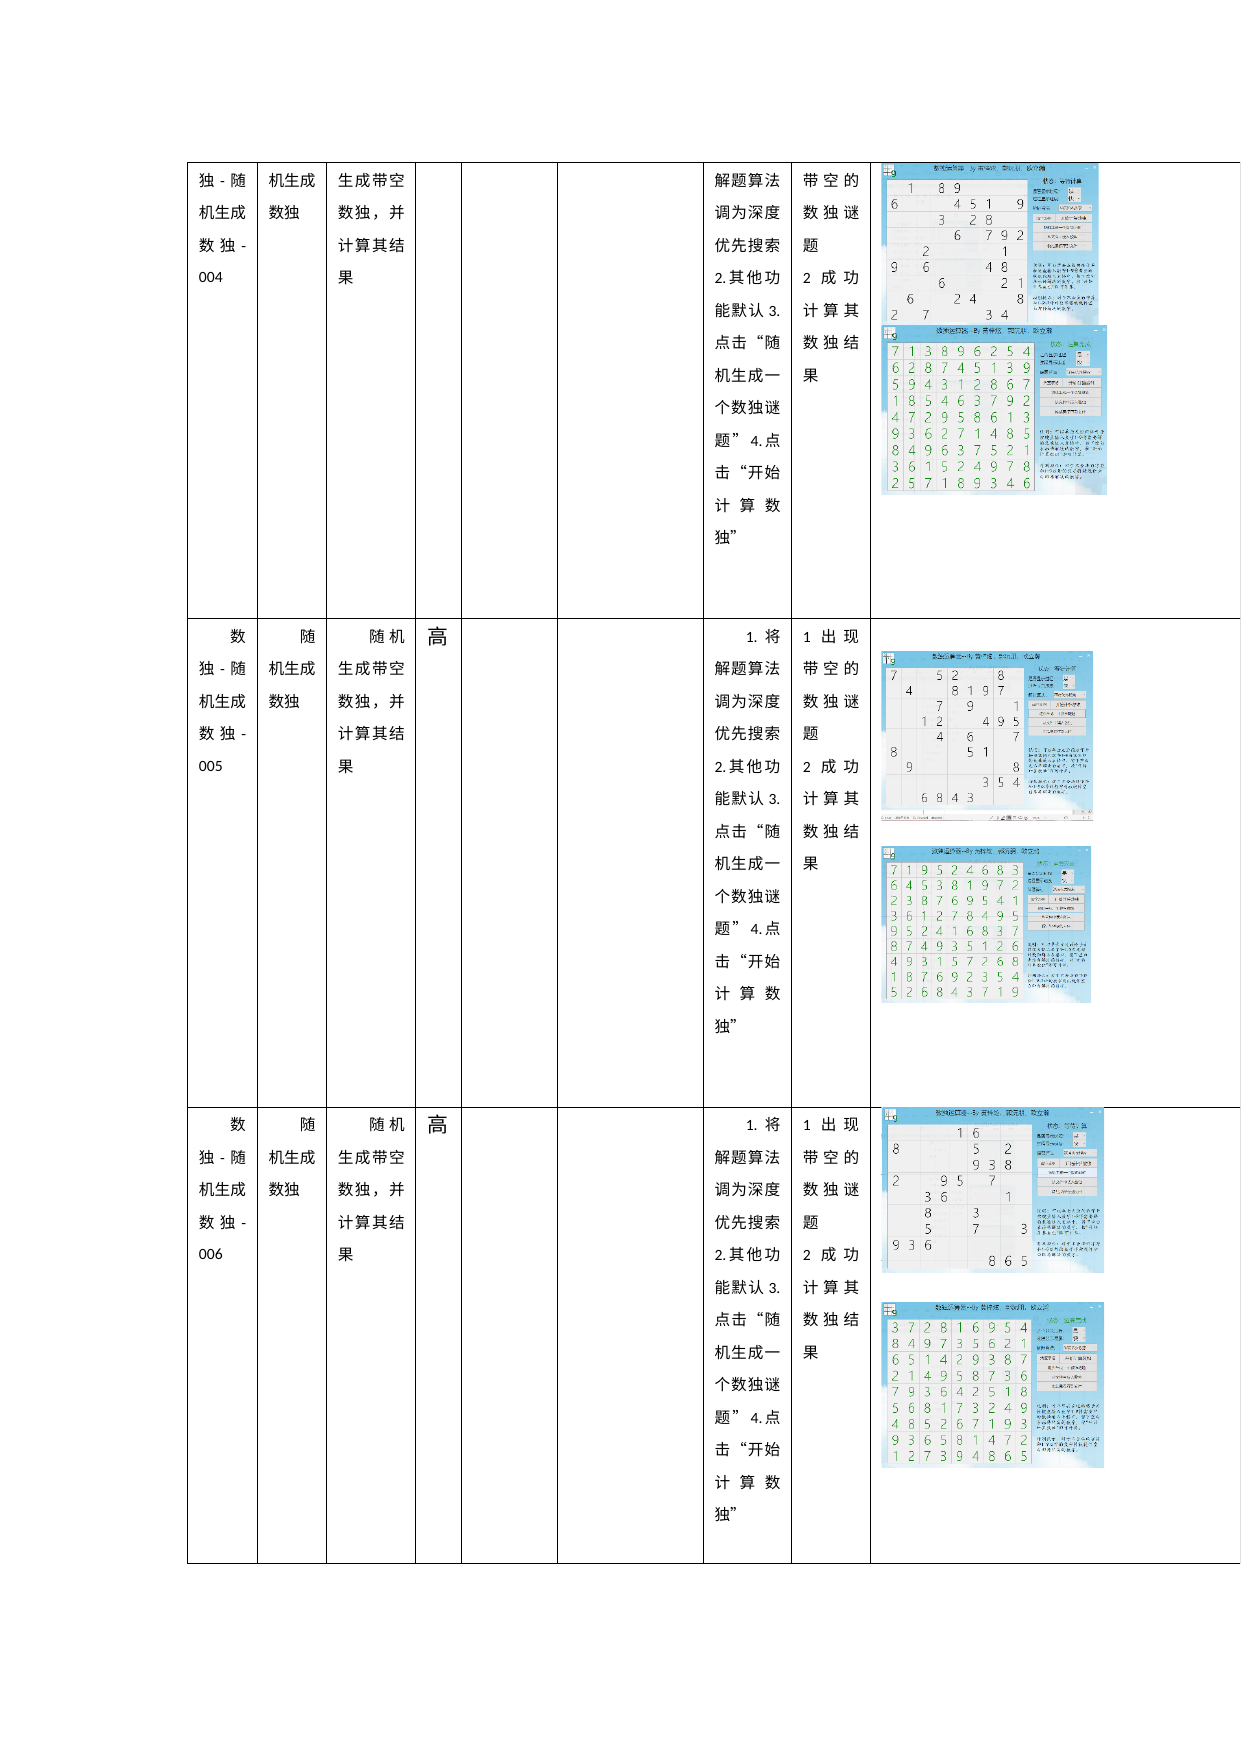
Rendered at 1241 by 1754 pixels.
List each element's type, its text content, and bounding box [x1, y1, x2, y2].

table_cell 1.将解题算法调为深度优先搜索2.其他功能默认3.点击“随机生成一个数独谜题”4.点击“开始计算数独” [704, 619, 791, 1107]
table_cell [871, 1108, 1240, 1563]
picture [881, 1107, 1105, 1273]
table_cell [558, 619, 703, 1107]
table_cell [704, 1108, 791, 1563]
table_cell 数独-随机生成数独-005 [188, 619, 257, 1107]
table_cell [792, 1108, 870, 1563]
table_cell [558, 163, 703, 618]
table_cell 数独-随机生成数独-004 [188, 163, 257, 618]
picture [881, 1302, 1105, 1468]
picture [881, 651, 1094, 821]
table_cell 随机生成带空数独，并计算其结果 [327, 1108, 415, 1563]
table_cell [558, 1108, 703, 1563]
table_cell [792, 163, 870, 618]
table_cell 1出现带空的数独谜题 2成功计算其数独结果 [792, 619, 870, 1107]
table_cell 随机生成带空数独，并计算其结果 [327, 163, 415, 618]
picture [881, 846, 1092, 1003]
table_cell 随机生成数独 [258, 163, 326, 618]
picture [881, 163, 1108, 495]
table_cell [462, 619, 557, 1107]
table_cell 高 [416, 1108, 461, 1563]
table_cell 数独-随机生成数独-006 [188, 1108, 257, 1563]
table_cell 随机生成数独 [258, 619, 326, 1107]
table_cell 随机生成带空数独，并计算其结果 [327, 619, 415, 1107]
table_cell [871, 163, 1240, 618]
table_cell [704, 163, 791, 618]
table_cell 随机生成数独 [258, 1108, 326, 1563]
table_cell [462, 163, 557, 618]
table_cell [462, 1108, 557, 1563]
table_cell 高 [416, 619, 461, 1107]
table_cell 高 [416, 163, 461, 618]
table_cell [871, 619, 1240, 1107]
